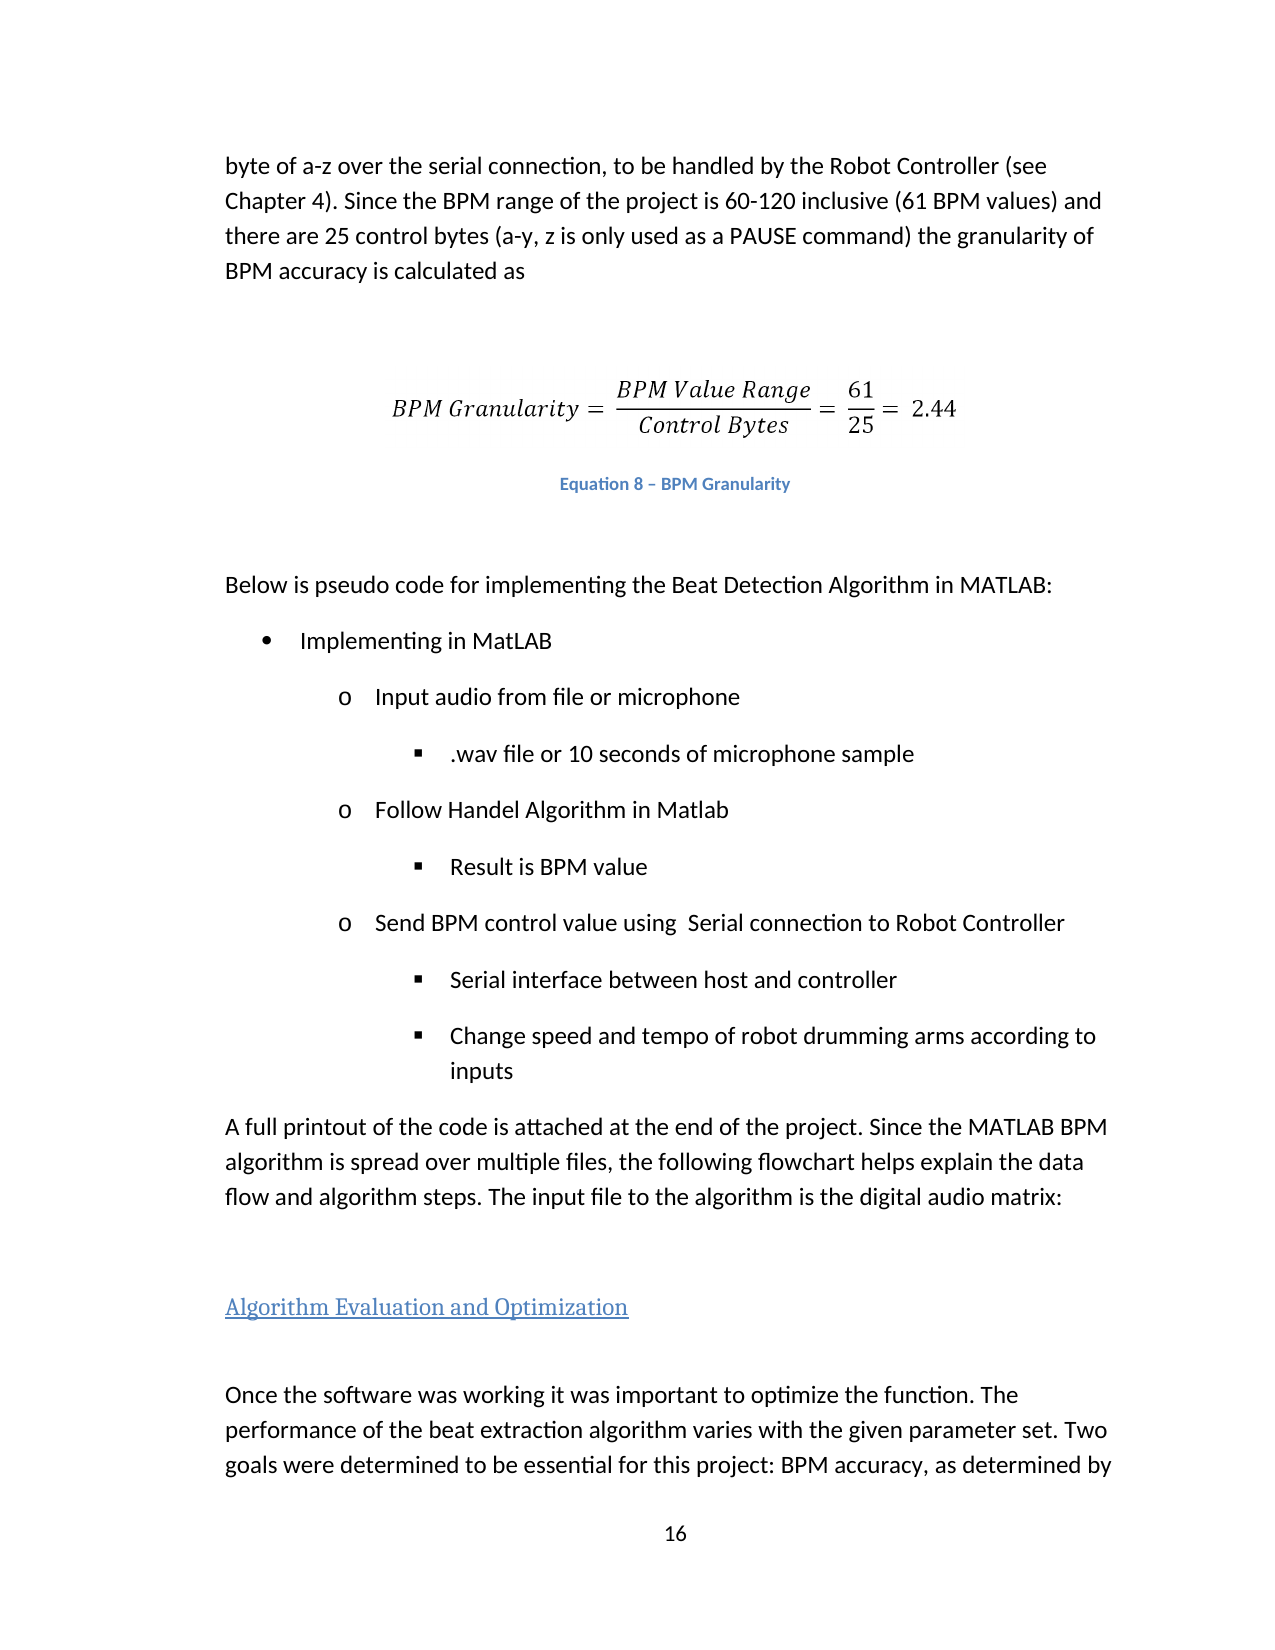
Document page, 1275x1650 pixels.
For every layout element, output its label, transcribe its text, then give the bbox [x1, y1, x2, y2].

list Implementing in MatLAB [262, 625, 1125, 656]
list Change speed and tempo of robot drumming arms according to inputs [412, 1020, 1125, 1086]
list Result is BPM value [412, 851, 1125, 882]
subtitle Algorithm Evaluation and Optimization [225, 1293, 1125, 1322]
list Input audio from file or microphone [337, 681, 1125, 713]
list Serial interface between host and controller [412, 964, 1125, 995]
list .wav file or 10 seconds of microphone sample [412, 738, 1125, 769]
list Follow Handel Algorithm in Matlab [337, 794, 1125, 826]
text Below is pseudo code for implementing the Beat Detection Algorithm in MATLAB: [225, 569, 1125, 600]
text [225, 1379, 1125, 1479]
list Send BPM control value using Serial connection to Robot Controller [337, 907, 1125, 939]
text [225, 150, 1125, 286]
picture [385, 366, 965, 448]
text A full printout of the code is attached at the end of the project. Since the MATLAB BPM algorithm is spread over multiple files, the following flowchart helps explain the data flow and algorithm steps. The input file to the algorithm is the digital audio matrix: [225, 1111, 1125, 1212]
